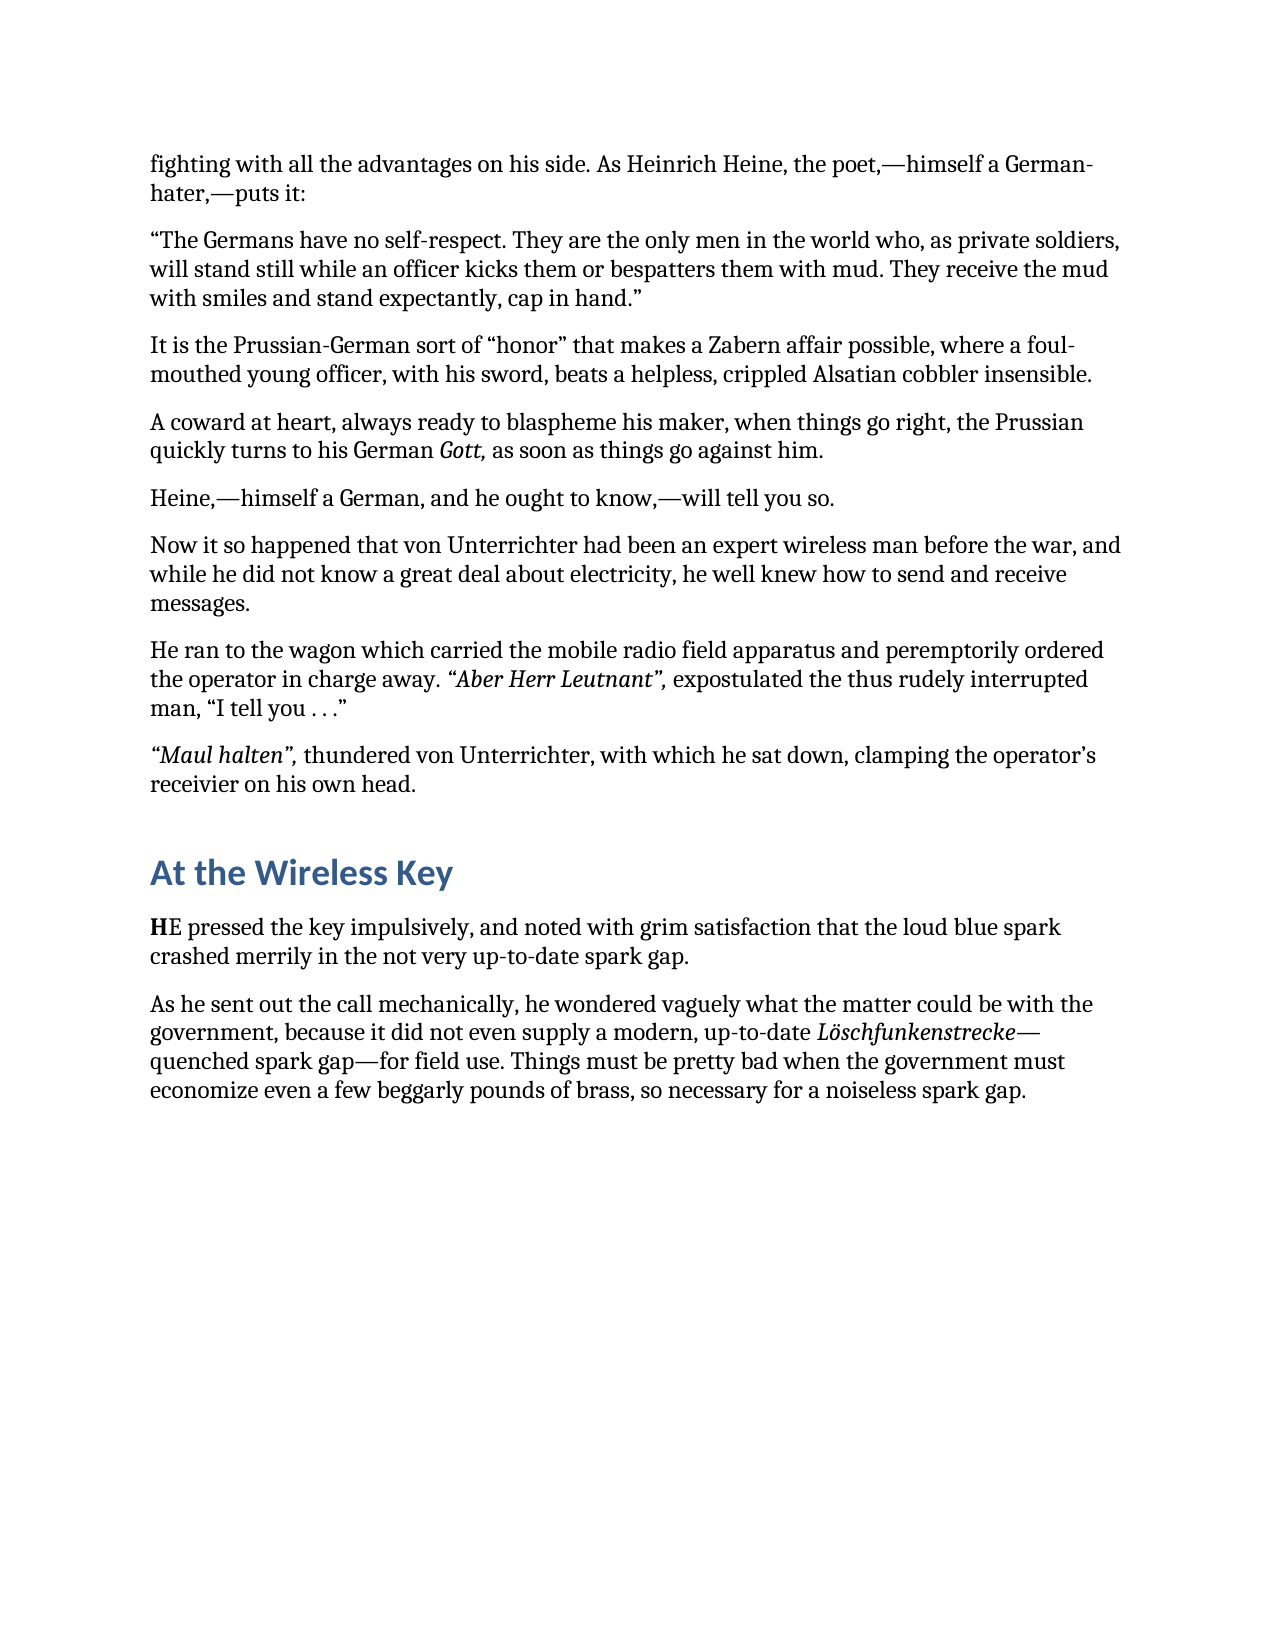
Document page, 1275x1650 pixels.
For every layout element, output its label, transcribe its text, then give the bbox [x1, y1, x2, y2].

text He ran to the wagon which carried the mobile radio field apparatus and peremptorily ordered the operator in charge away. “Aber Herr Leutnant”, expostulated the thus rudely interrupted man, “I tell you . . .” [150, 636, 1125, 722]
text Heine,—himself a German, and he ought to know,—will tell you so. [150, 484, 1125, 512]
text HE pressed the key impulsively, and noted with grim satisfaction that the loud blue spark crashed merrily in the not very up-to-date spark gap. [150, 913, 1125, 971]
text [150, 150, 1125, 207]
text As he sent out the call mechanically, he wondered vaguely what the matter could be with the government, because it did not even supply a modern, up-to-date Löschfunkenstrecke—quenched spark gap—for field use. Things must be pretty bad when the government must economize even a few beggarly pounds of brass, so necessary for a noiseless spark gap. [150, 989, 1125, 1104]
text A coward at heart, always ready to blaspheme his maker, when things go right, the Prussian quickly turns to his German Gott, as soon as things go against him. [150, 407, 1125, 465]
text “Maul halten”, thundered von Unterrichter, with which he sat down, clamping the operator’s receivier on his own head. [150, 741, 1125, 799]
text Now it so happened that von Unterrichter had been an expert wireless man before the war, and while he did not know a great deal about electricity, he well knew how to send and receive messages. [150, 531, 1125, 617]
text “The Germans have no self-respect. They are the only men in the world who, as private soldiers, will stand still while an officer kicks them or bespatters them with mud. They receive the mud with smiles and stand expectantly, cap in hand.” [150, 226, 1125, 312]
subtitle At the Wireless Key [150, 849, 1125, 894]
text It is the Prussian-German sort of “honor” that makes a Zabern affair possible, where a foul-mouthed young officer, with his sword, beats a helpless, crippled Alsatian cobbler insensible. [150, 331, 1125, 389]
